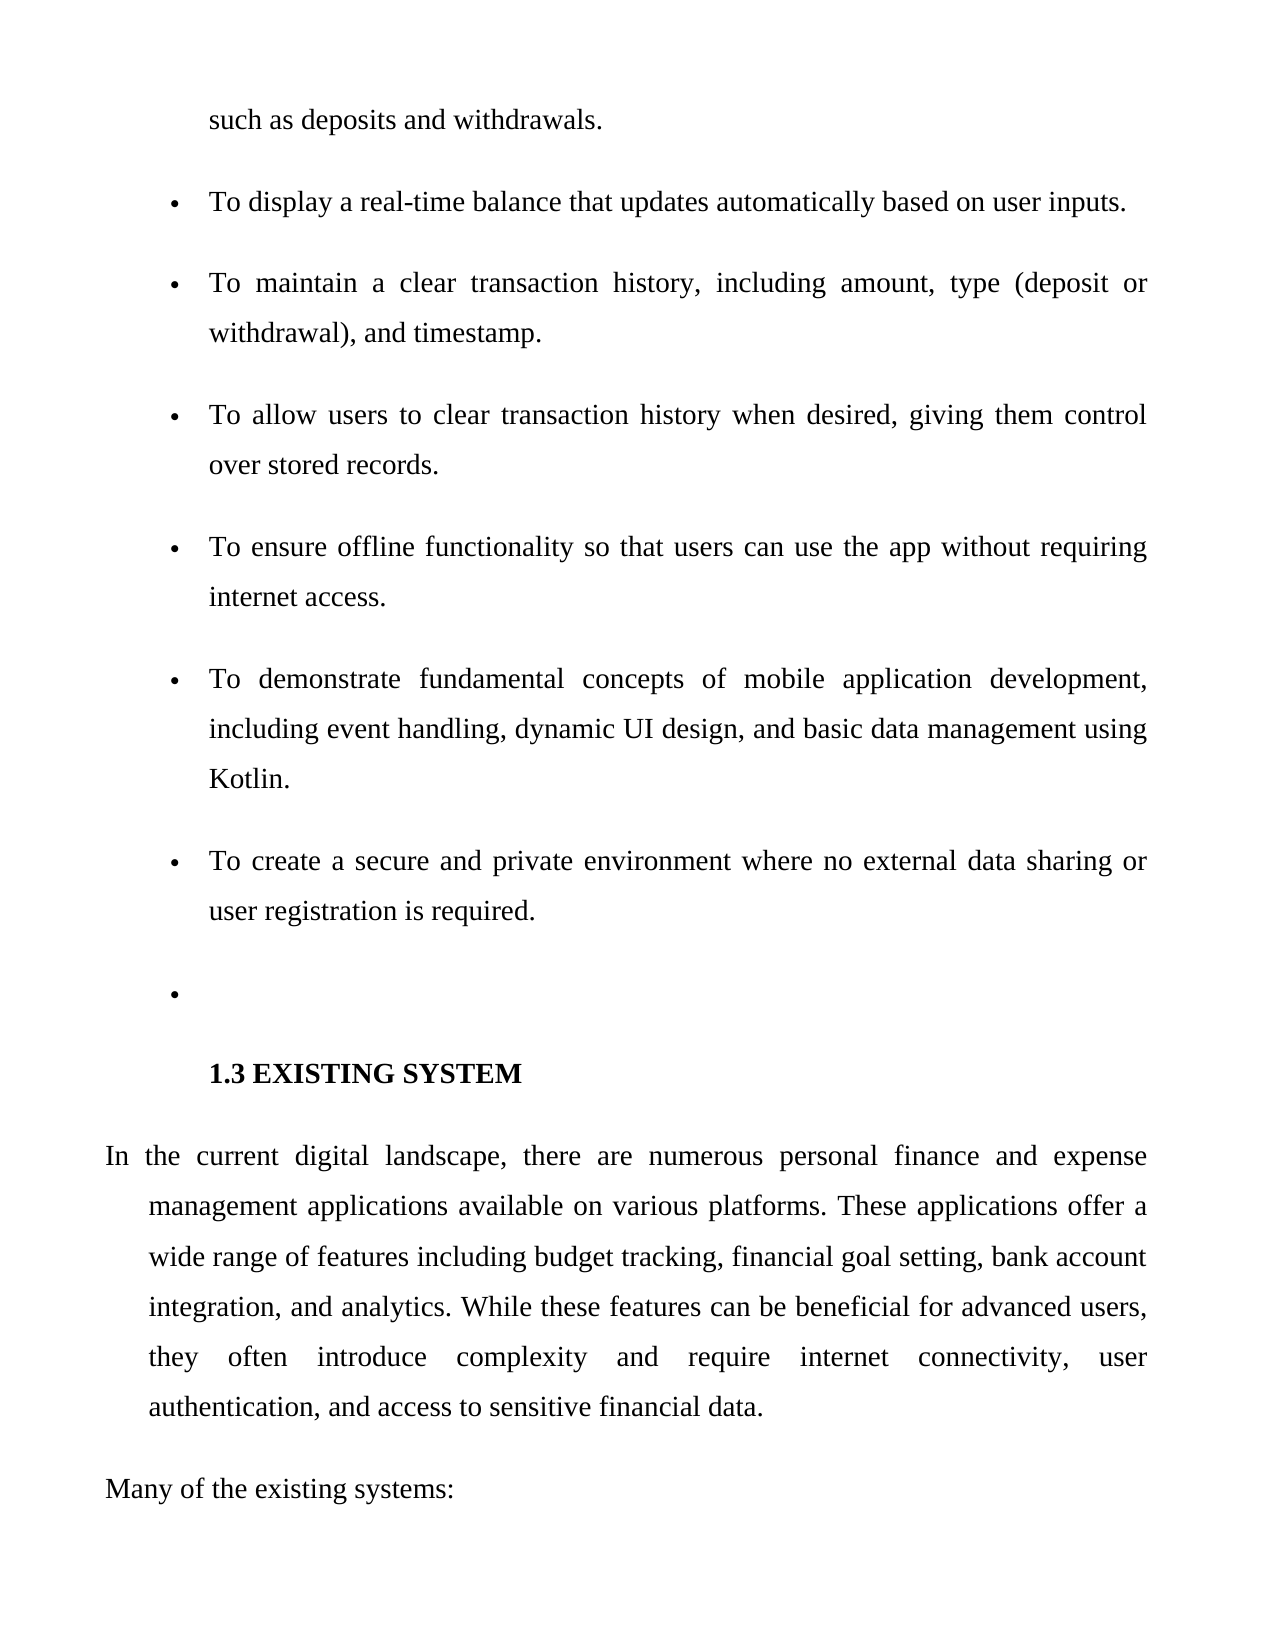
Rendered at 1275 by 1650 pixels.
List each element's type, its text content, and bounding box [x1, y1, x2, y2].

subtitle To ensure offline functionality so that users can use the app without requiring internet access. [171, 529, 1148, 613]
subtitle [171, 102, 1148, 136]
subtitle To display a real-time balance that updates automatically based on user inputs. [171, 184, 1148, 217]
subtitle 1.3 EXISTING SYSTEM [148, 1056, 1148, 1090]
subtitle To allow users to clear transaction history when desired, giving them control over stored records. [171, 397, 1148, 481]
subtitle Many of the existing systems: [105, 1471, 1148, 1505]
subtitle To maintain a clear transaction history, including amount, type (deposit or withdrawal), and timestamp. [171, 265, 1148, 349]
subtitle To demonstrate fundamental concepts of mobile application development, including event handling, dynamic UI design, and basic data management using Kotlin. [171, 661, 1148, 795]
subtitle In the current digital landscape, there are numerous personal finance and expense management applications available on various platforms. These applications offer a wide range of features including budget tracking, financial goal setting, bank account integration, and analytics. While these features can be beneficial for advanced users, they often introduce complexity and require internet connectivity, user authentication, and access to sensitive financial data. [105, 1138, 1148, 1423]
subtitle To create a secure and private environment where no external data sharing or user registration is required. [171, 843, 1148, 927]
